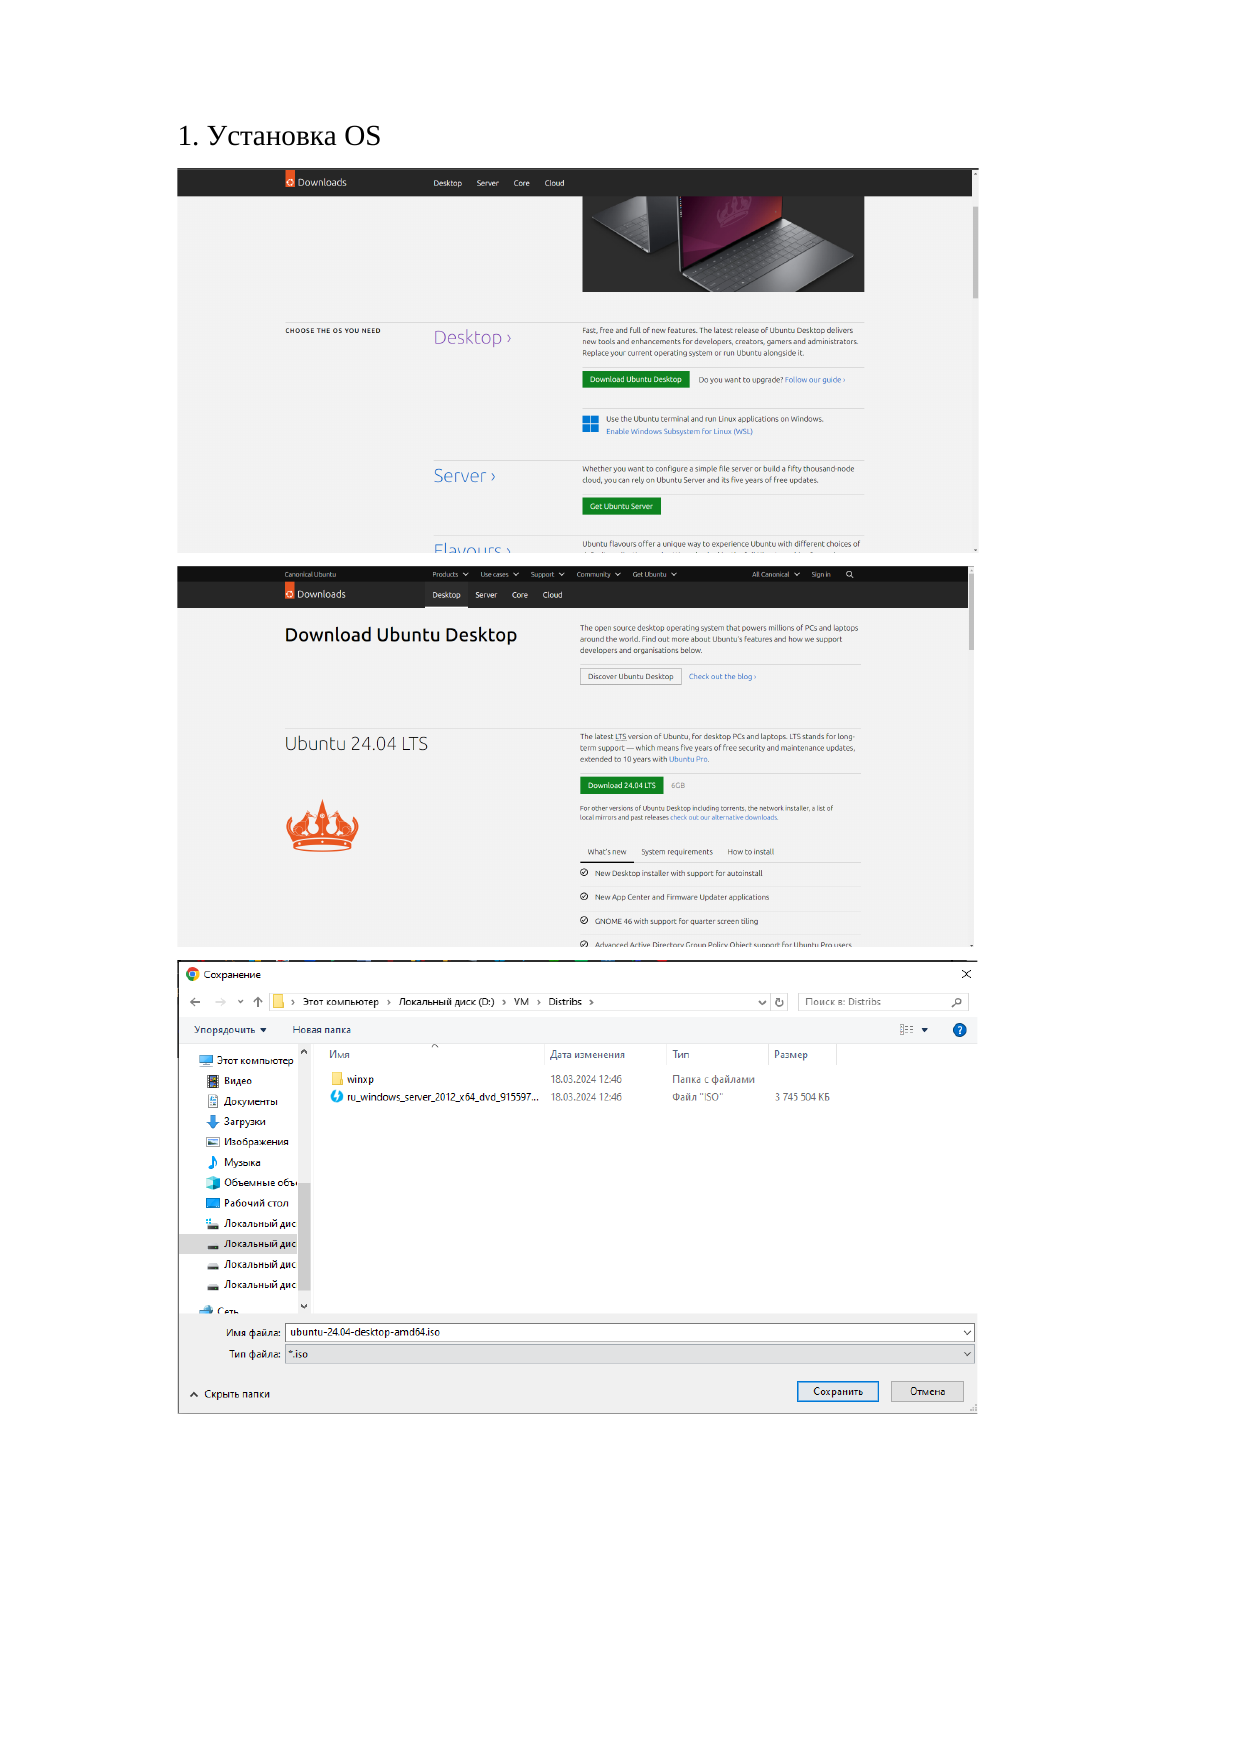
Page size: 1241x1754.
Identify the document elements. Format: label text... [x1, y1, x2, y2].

picture [177, 168, 979, 553]
picture [177, 566, 974, 947]
text 1. Установка OS [177, 118, 1152, 152]
picture [177, 960, 978, 1414]
